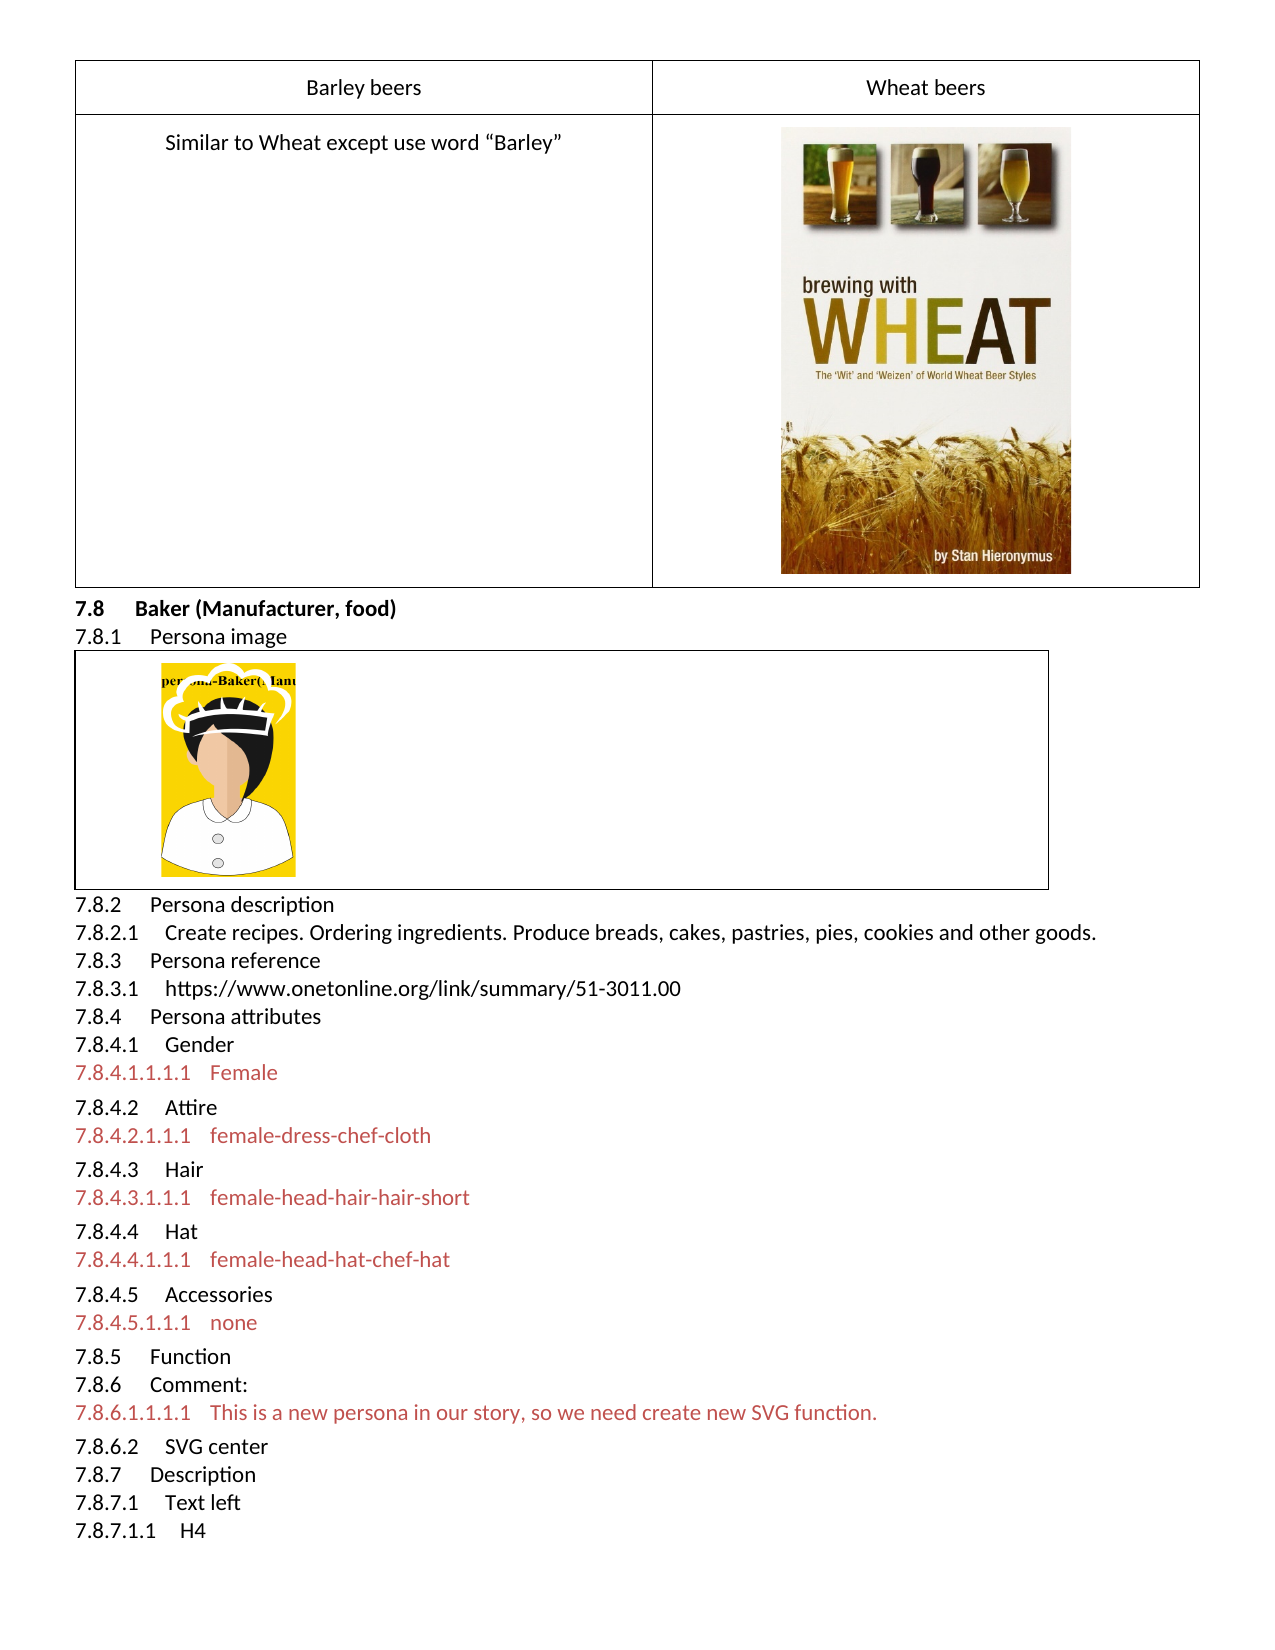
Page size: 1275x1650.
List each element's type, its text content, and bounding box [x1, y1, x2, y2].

table_header Wheat beers [653, 61, 1199, 114]
subtitle https://www.onetonline.org/link/summary/51-3011.00 [75, 974, 1200, 1002]
subtitle Text left [75, 1488, 1200, 1516]
picture [161, 663, 296, 877]
subtitle Create recipes. Ordering ingredients. Produce breads, cakes, pastries, pies, cookies and other goods. [75, 918, 1200, 946]
subtitle Hair [75, 1155, 1200, 1183]
subtitle Accessories [75, 1280, 1200, 1308]
subtitle H4 [75, 1516, 1200, 1544]
subtitle female-head-hair-hair-short [75, 1183, 1200, 1211]
subtitle female-dress-chef-cloth [75, 1121, 1200, 1149]
subtitle Persona image [75, 622, 1200, 650]
subtitle none [75, 1308, 1200, 1336]
subtitle Hat [75, 1217, 1200, 1245]
table_cell Similar to Wheat except use word “Barley” [76, 115, 652, 587]
subtitle Persona reference [75, 946, 1200, 974]
subtitle Gender [75, 1031, 1200, 1058]
table_header Barley beers [76, 61, 652, 114]
subtitle SVG center [75, 1432, 1200, 1460]
picture [781, 127, 1072, 574]
subtitle Baker (Manufacturer, food) [75, 594, 1200, 622]
subtitle Function [75, 1342, 1200, 1370]
subtitle Persona description [75, 890, 1200, 918]
table_cell [653, 115, 1199, 587]
subtitle female-head-hat-chef-hat [75, 1245, 1200, 1273]
subtitle Female [75, 1058, 1200, 1087]
subtitle Comment: [75, 1370, 1200, 1398]
subtitle Attire [75, 1093, 1200, 1121]
subtitle Persona attributes [75, 1002, 1200, 1031]
table_header [76, 651, 1048, 889]
subtitle This is a new persona in our story, so we need create new SVG function. [75, 1398, 1200, 1426]
subtitle Description [75, 1460, 1200, 1488]
